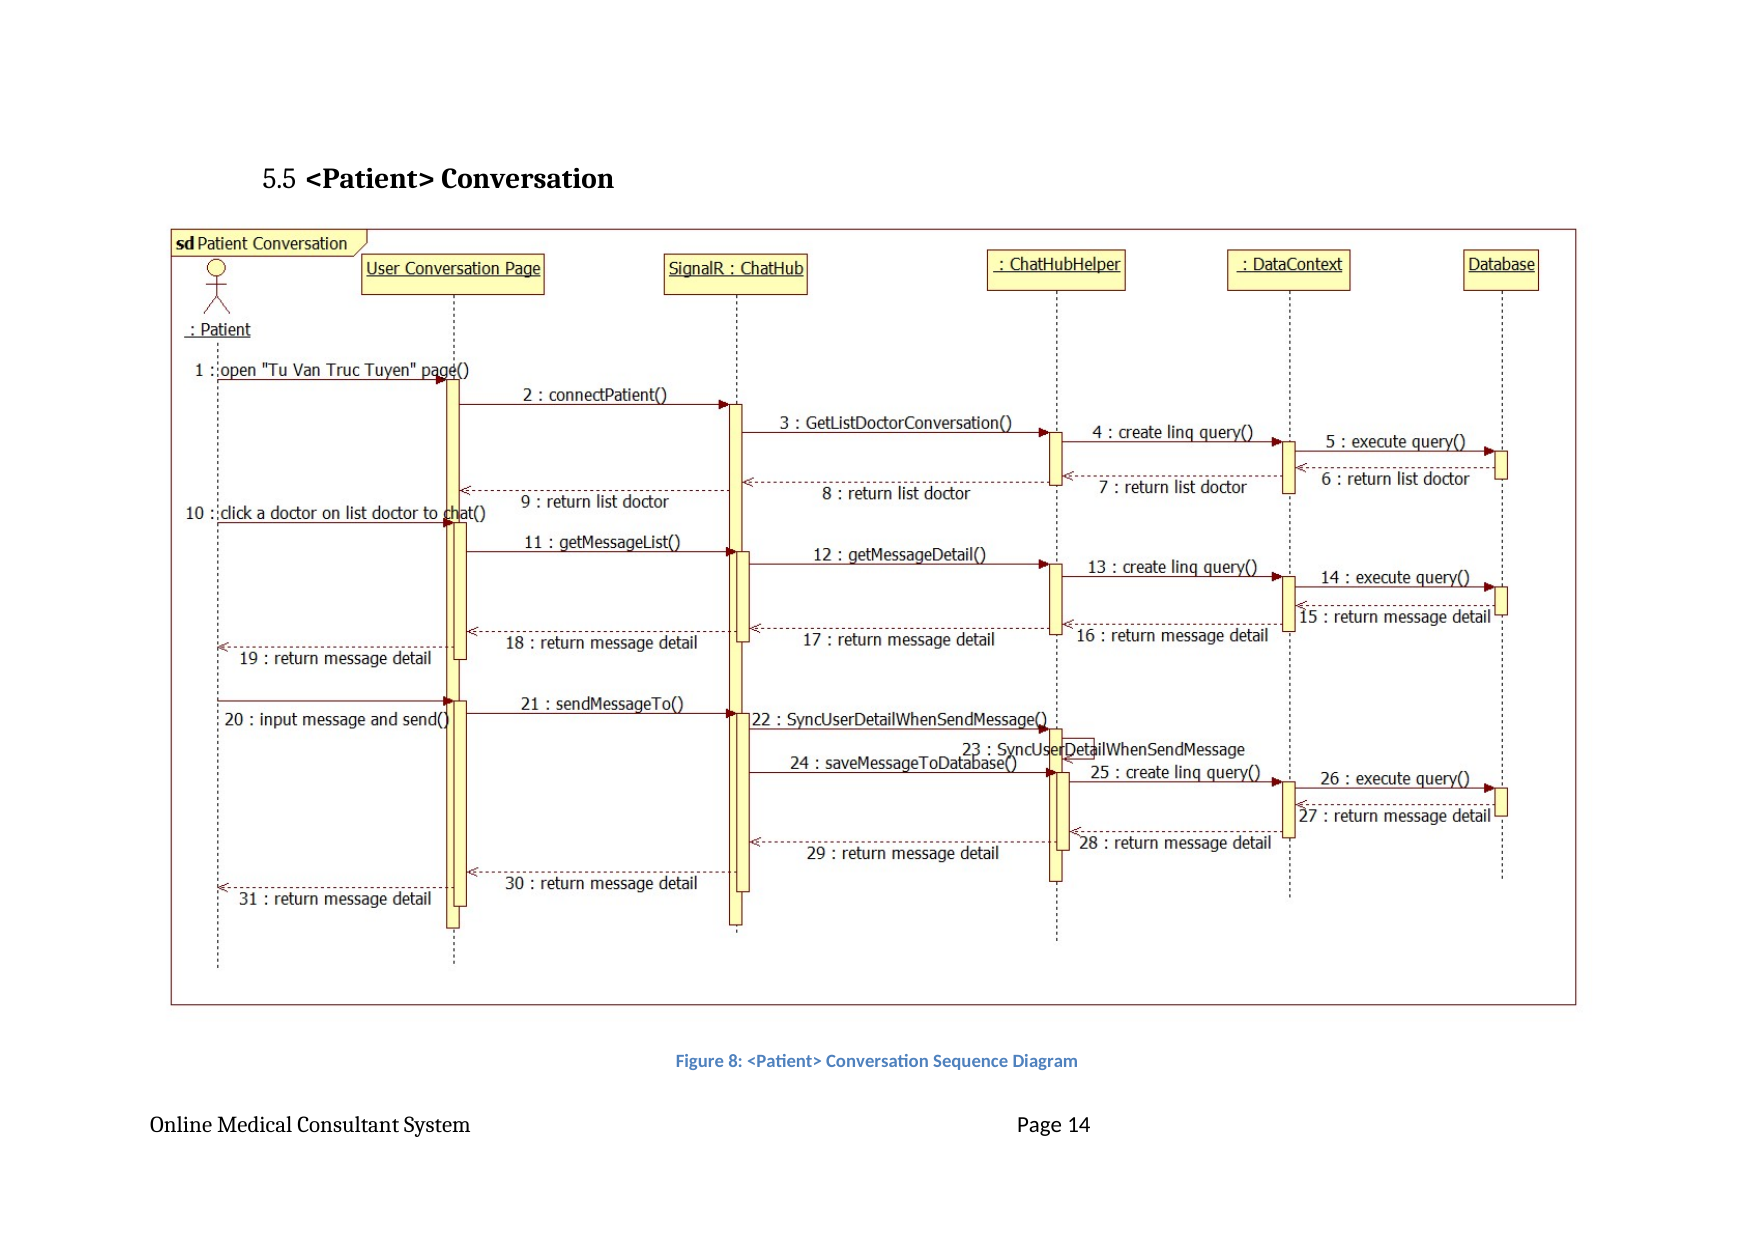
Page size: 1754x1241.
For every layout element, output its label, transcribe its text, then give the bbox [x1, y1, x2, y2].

subtitle <Patient> Conversation [262, 162, 1604, 196]
picture [150, 208, 1596, 1025]
